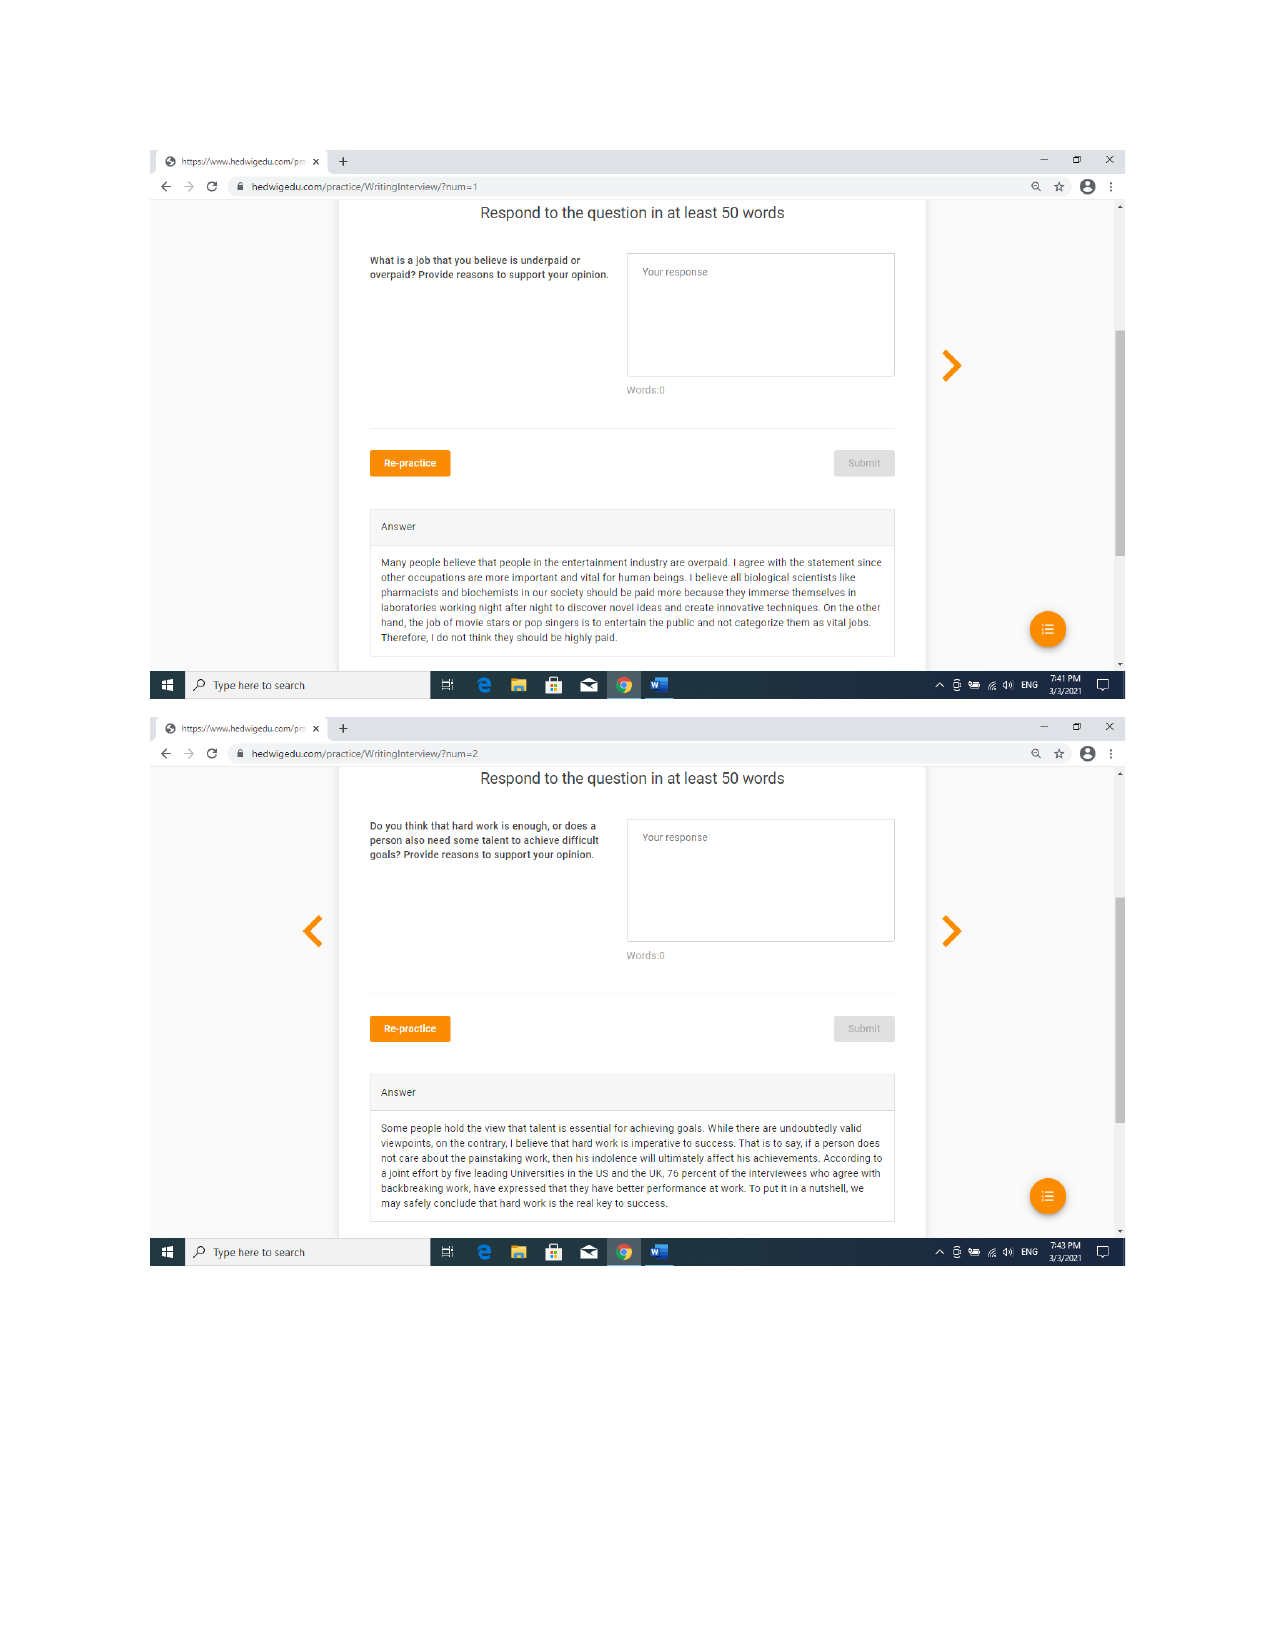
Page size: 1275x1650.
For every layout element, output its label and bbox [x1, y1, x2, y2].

picture [150, 150, 1125, 699]
picture [150, 717, 1125, 1266]
